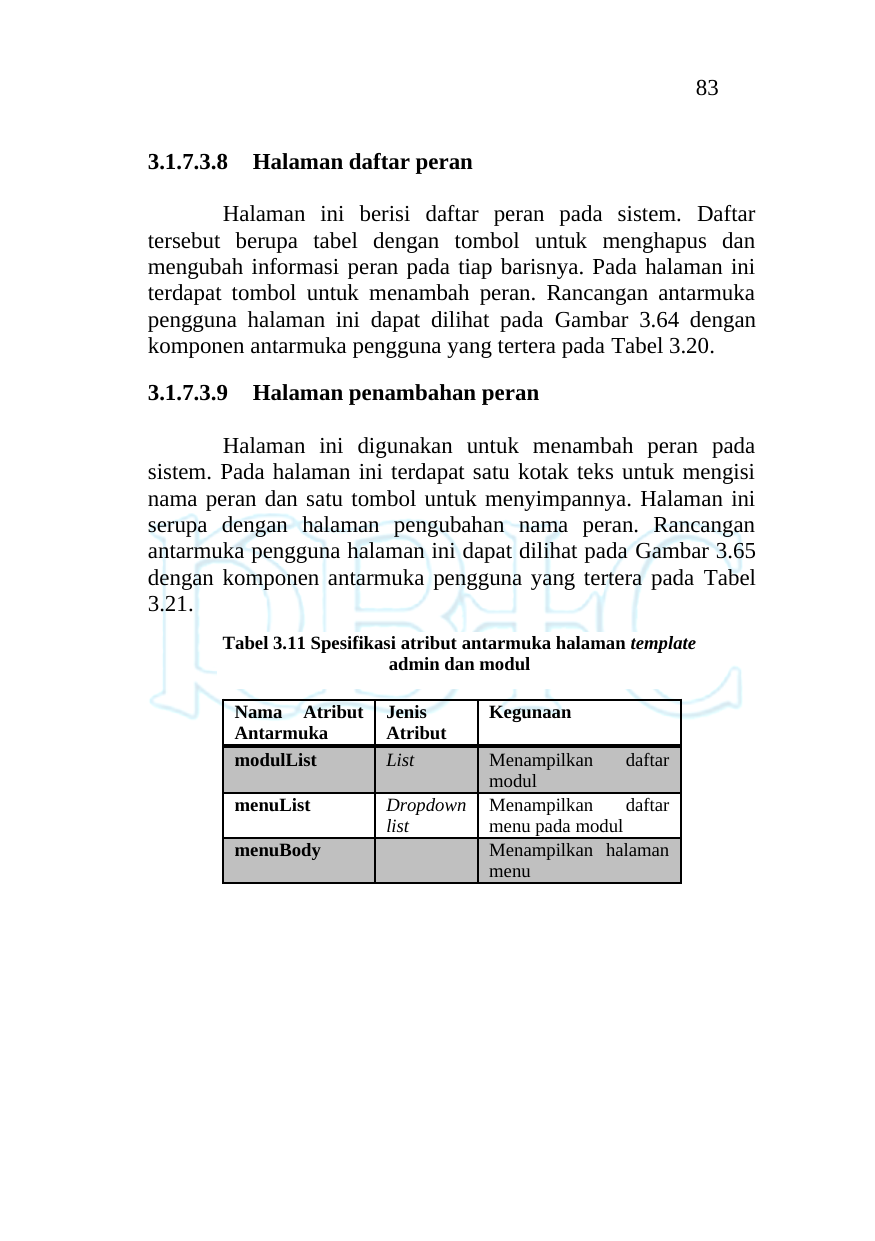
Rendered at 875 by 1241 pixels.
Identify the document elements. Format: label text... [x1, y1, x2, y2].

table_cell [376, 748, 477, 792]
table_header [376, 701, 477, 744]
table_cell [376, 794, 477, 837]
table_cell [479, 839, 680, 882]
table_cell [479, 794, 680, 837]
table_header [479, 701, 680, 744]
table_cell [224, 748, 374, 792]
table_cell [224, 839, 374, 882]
subtitle Halaman penambahan peran [148, 379, 756, 406]
subtitle Halaman daftar peran [148, 148, 756, 174]
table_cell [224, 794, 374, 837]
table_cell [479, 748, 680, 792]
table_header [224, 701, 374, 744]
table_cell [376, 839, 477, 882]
